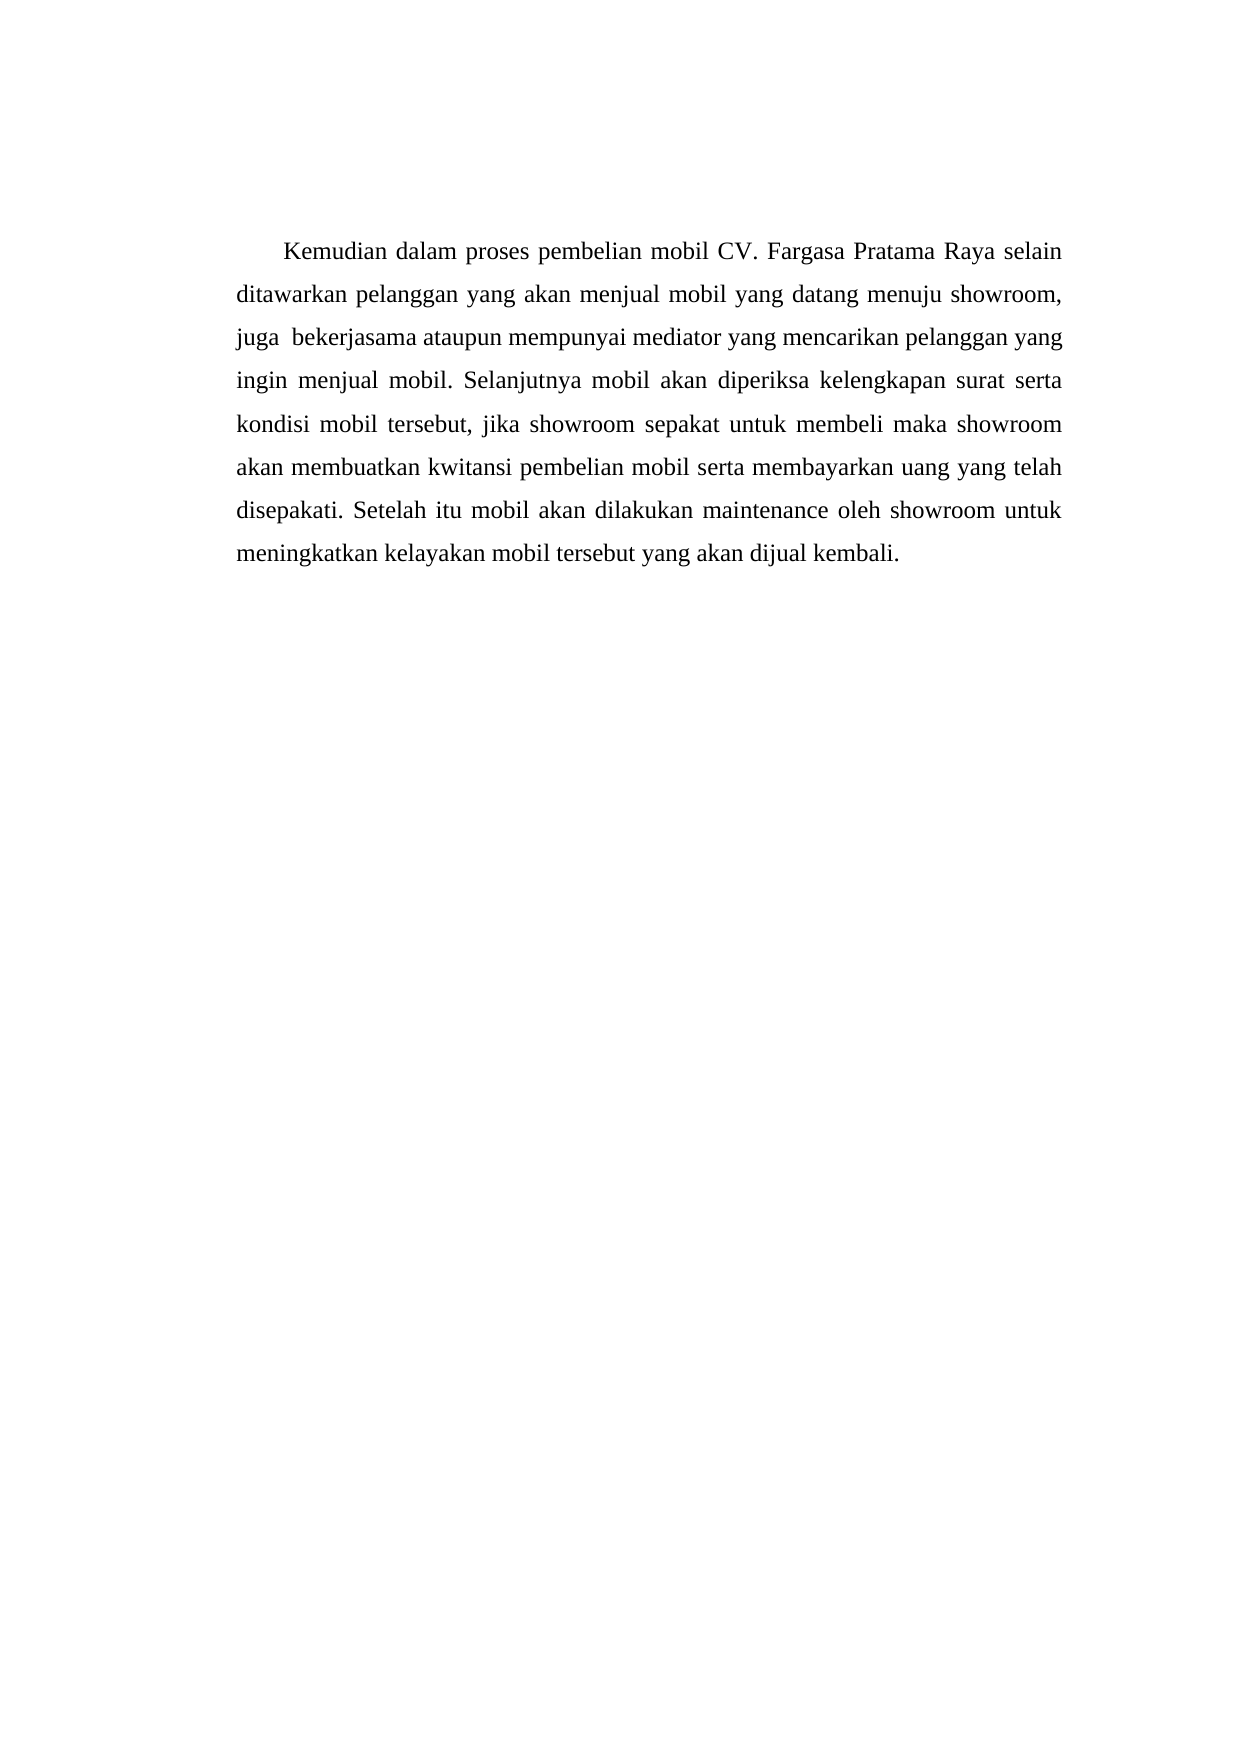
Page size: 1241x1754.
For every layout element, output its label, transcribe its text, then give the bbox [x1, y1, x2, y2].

text Kemudian dalam proses pembelian mobil CV. Fargasa Pratama Raya selain ditawarkan pelanggan yang akan menjual mobil yang datang menuju showroom, juga bekerjasama ataupun mempunyai mediator yang mencarikan pelanggan yang ingin menjual mobil. Selanjutnya mobil akan diperiksa kelengkapan surat serta kondisi mobil tersebut, jika showroom sepakat untuk membeli maka showroom akan membuatkan kwitansi pembelian mobil serta membayarkan uang yang telah disepakati. Setelah itu mobil akan dilakukan maintenance oleh showroom untuk meningkatkan kelayakan mobil tersebut yang akan dijual kembali. [236, 236, 1063, 567]
